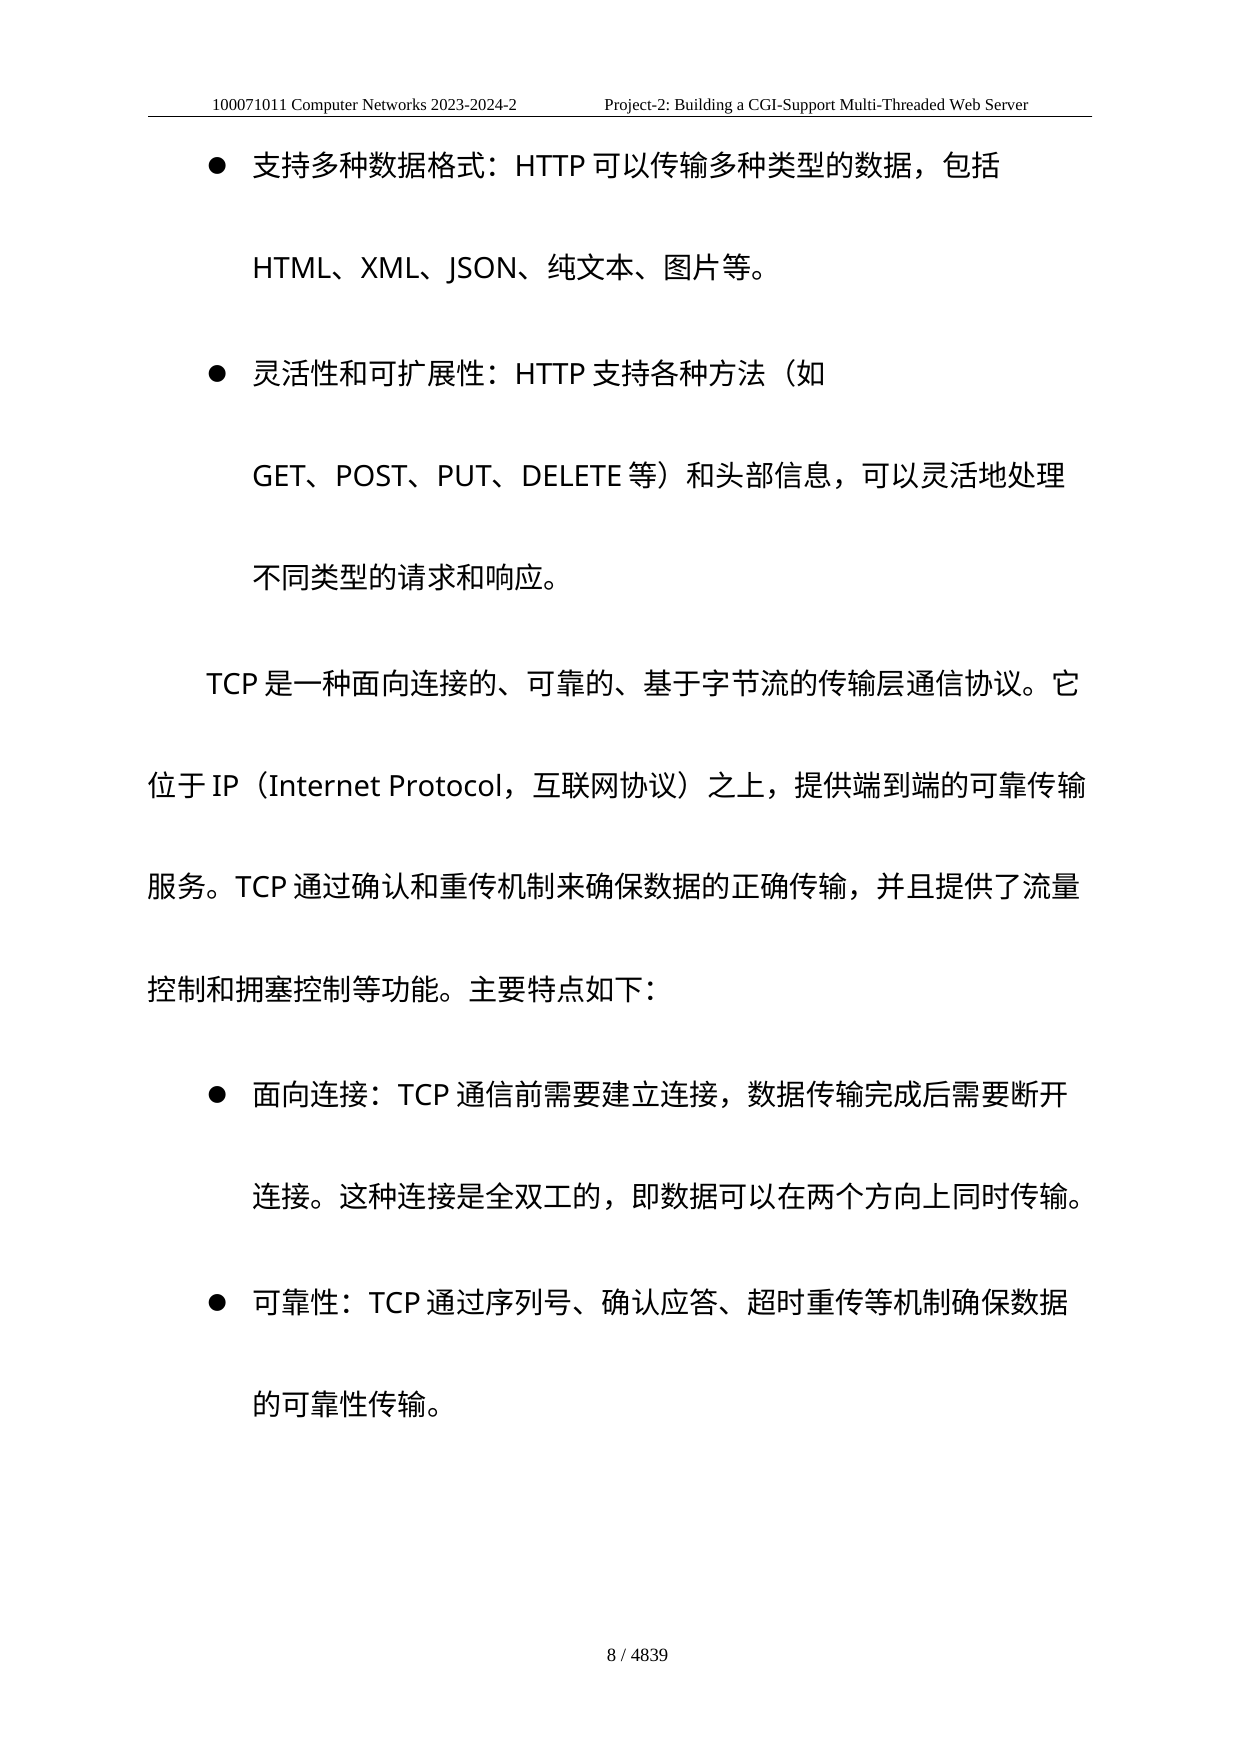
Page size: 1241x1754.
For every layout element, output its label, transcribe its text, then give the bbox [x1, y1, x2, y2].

list 可靠性：TCP通过序列号、确认应答、超时重传等机制确保数据的可靠性传输。 [206, 1267, 1092, 1437]
list 支持多种数据格式：HTTP可以传输多种类型的数据，包括HTML、XML、JSON、纯文本、图片等。 [206, 130, 1092, 300]
list 面向连接：TCP通信前需要建立连接，数据传输完成后需要断开连接。这种连接是全双工的，即数据可以在两个方向上同时传输。 [206, 1059, 1092, 1229]
text TCP是一种面向连接的、可靠的、基于字节流的传输层通信协议。它位于IP（Internet Protocol，互联网协议）之上，提供端到端的可靠传输服务。TCP通过确认和重传机制来确保数据的正确传输，并且提供了流量控制和拥塞控制等功能。主要特点如下： [148, 648, 1092, 1021]
list 灵活性和可扩展性：HTTP支持各种方法（如GET、POST、PUT、DELETE等）和头部信息，可以灵活地处理不同类型的请求和响应。 [206, 338, 1092, 609]
